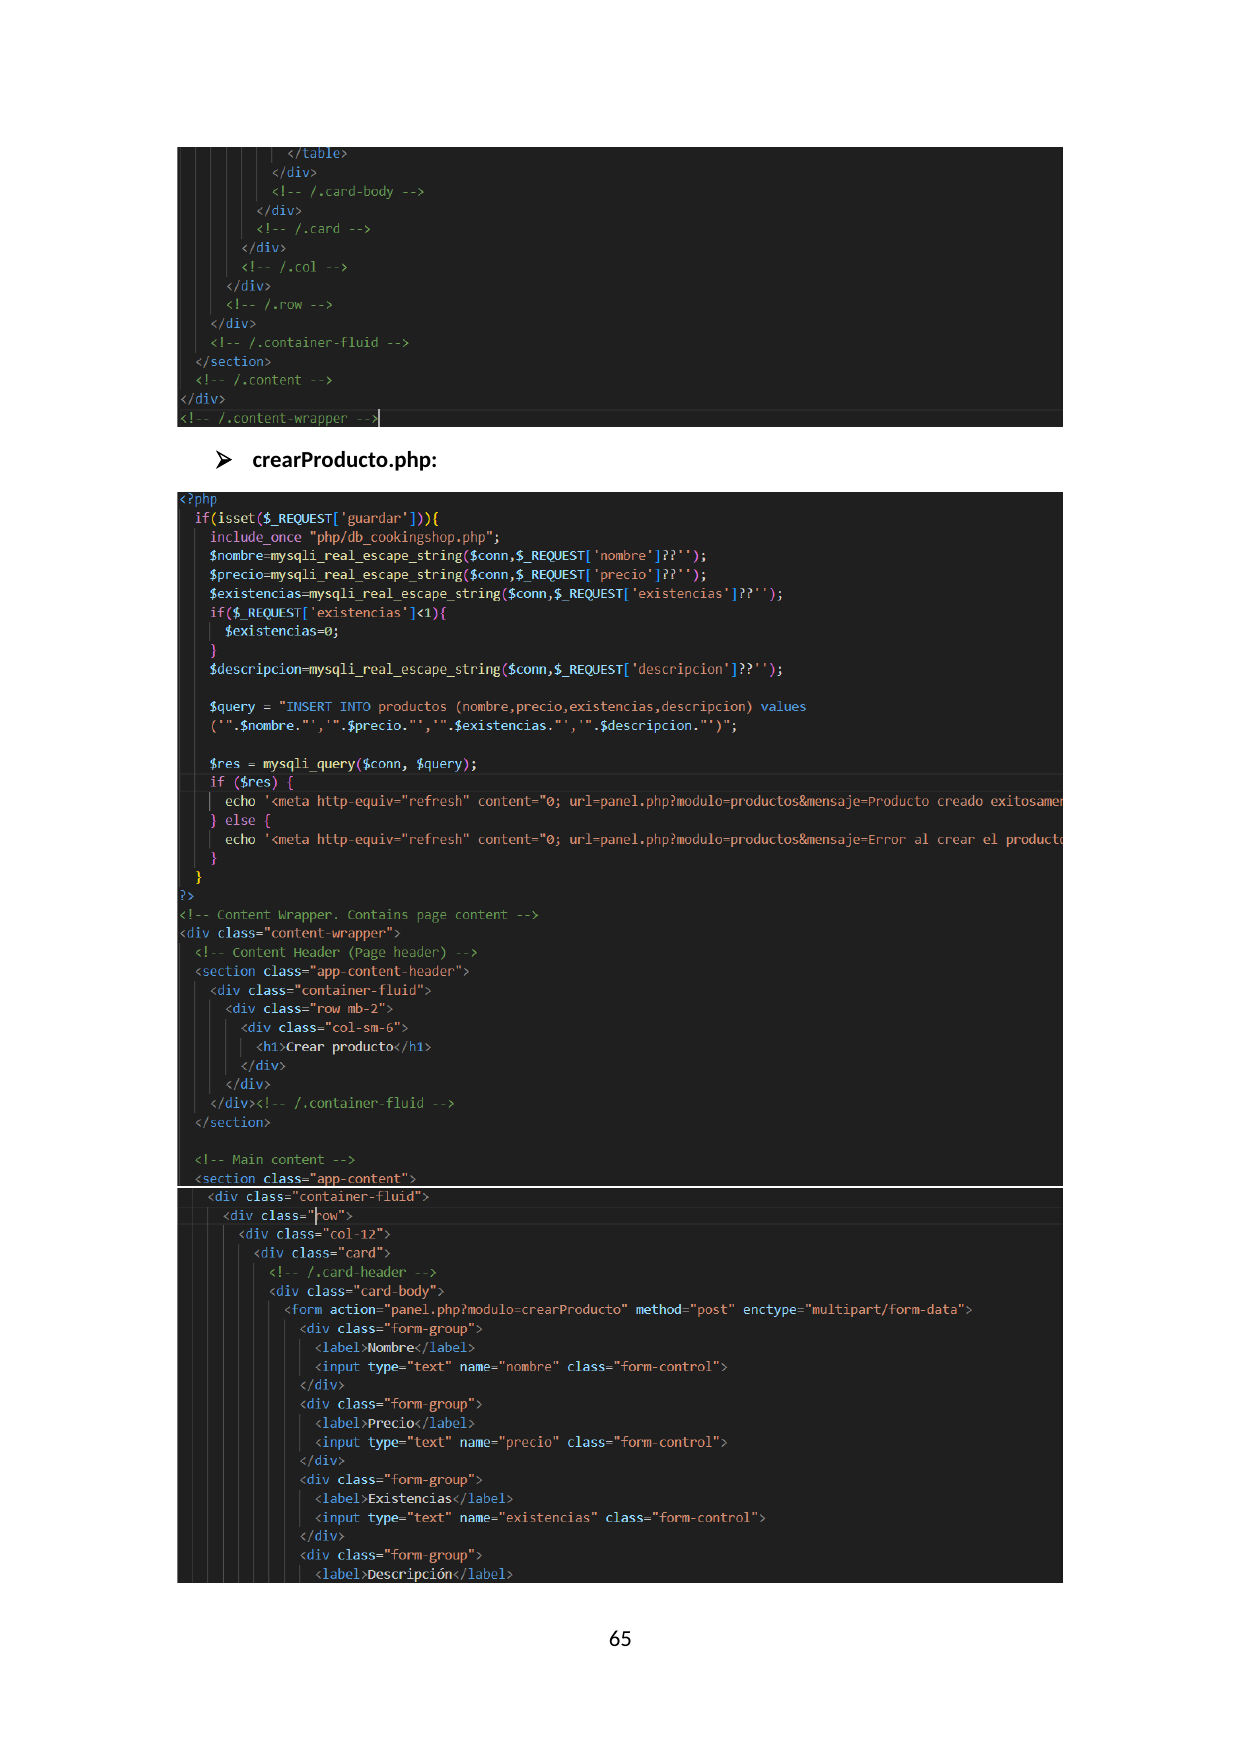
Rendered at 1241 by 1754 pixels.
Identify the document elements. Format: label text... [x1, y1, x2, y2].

picture [177, 1188, 1063, 1583]
picture [177, 492, 1063, 1186]
list crearProducto.php: [215, 446, 1063, 474]
picture [177, 147, 1063, 427]
